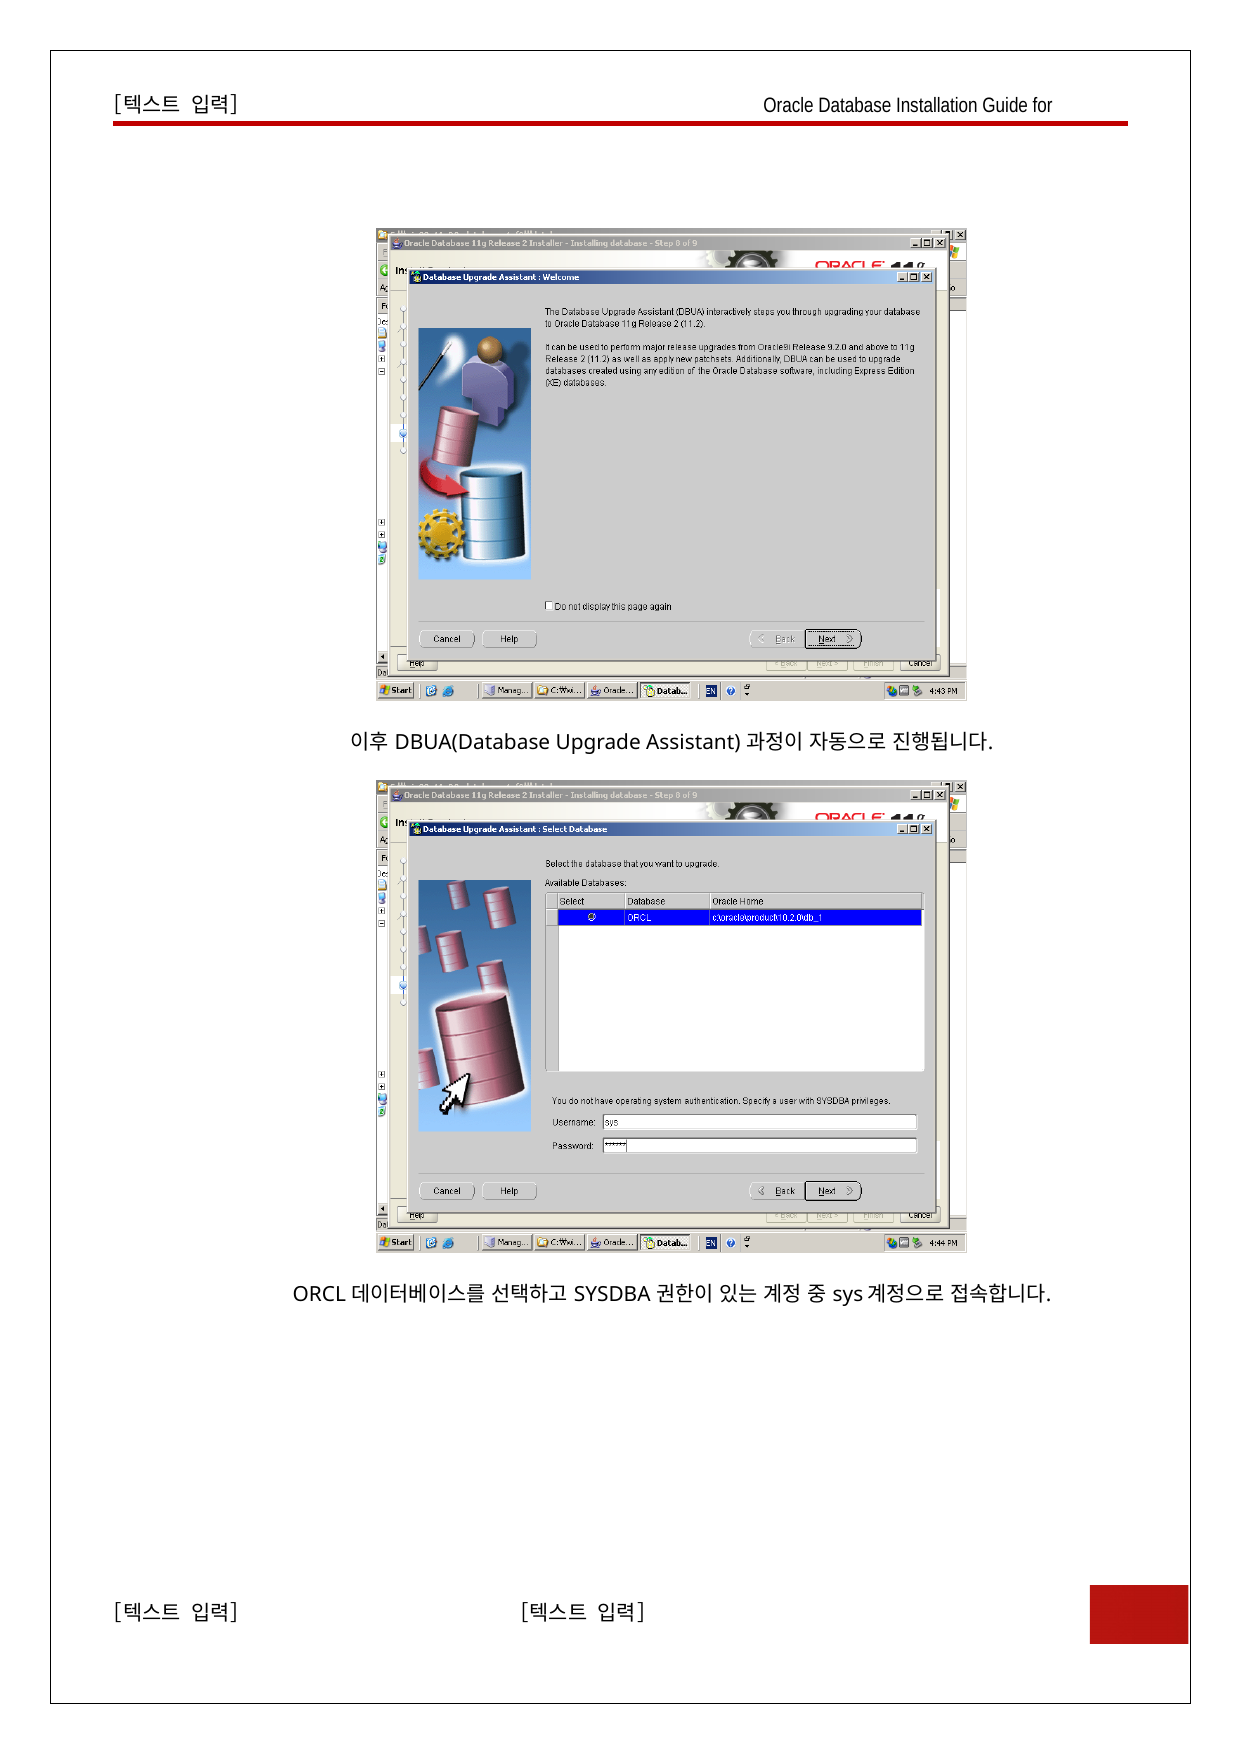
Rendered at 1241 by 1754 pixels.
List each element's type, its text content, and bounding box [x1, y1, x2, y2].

text 이후 DBUA(Database Upgrade Assistant) 과정이 자동으로 진행됩니다. [216, 725, 1128, 756]
picture [376, 780, 967, 1253]
picture [1089, 1585, 1189, 1644]
text ORCL 데이터베이스를 선택하고 SYSDBA 권한이 있는 계정 중 sys계정으로 접속합니다. [216, 1277, 1128, 1308]
picture [376, 228, 967, 701]
